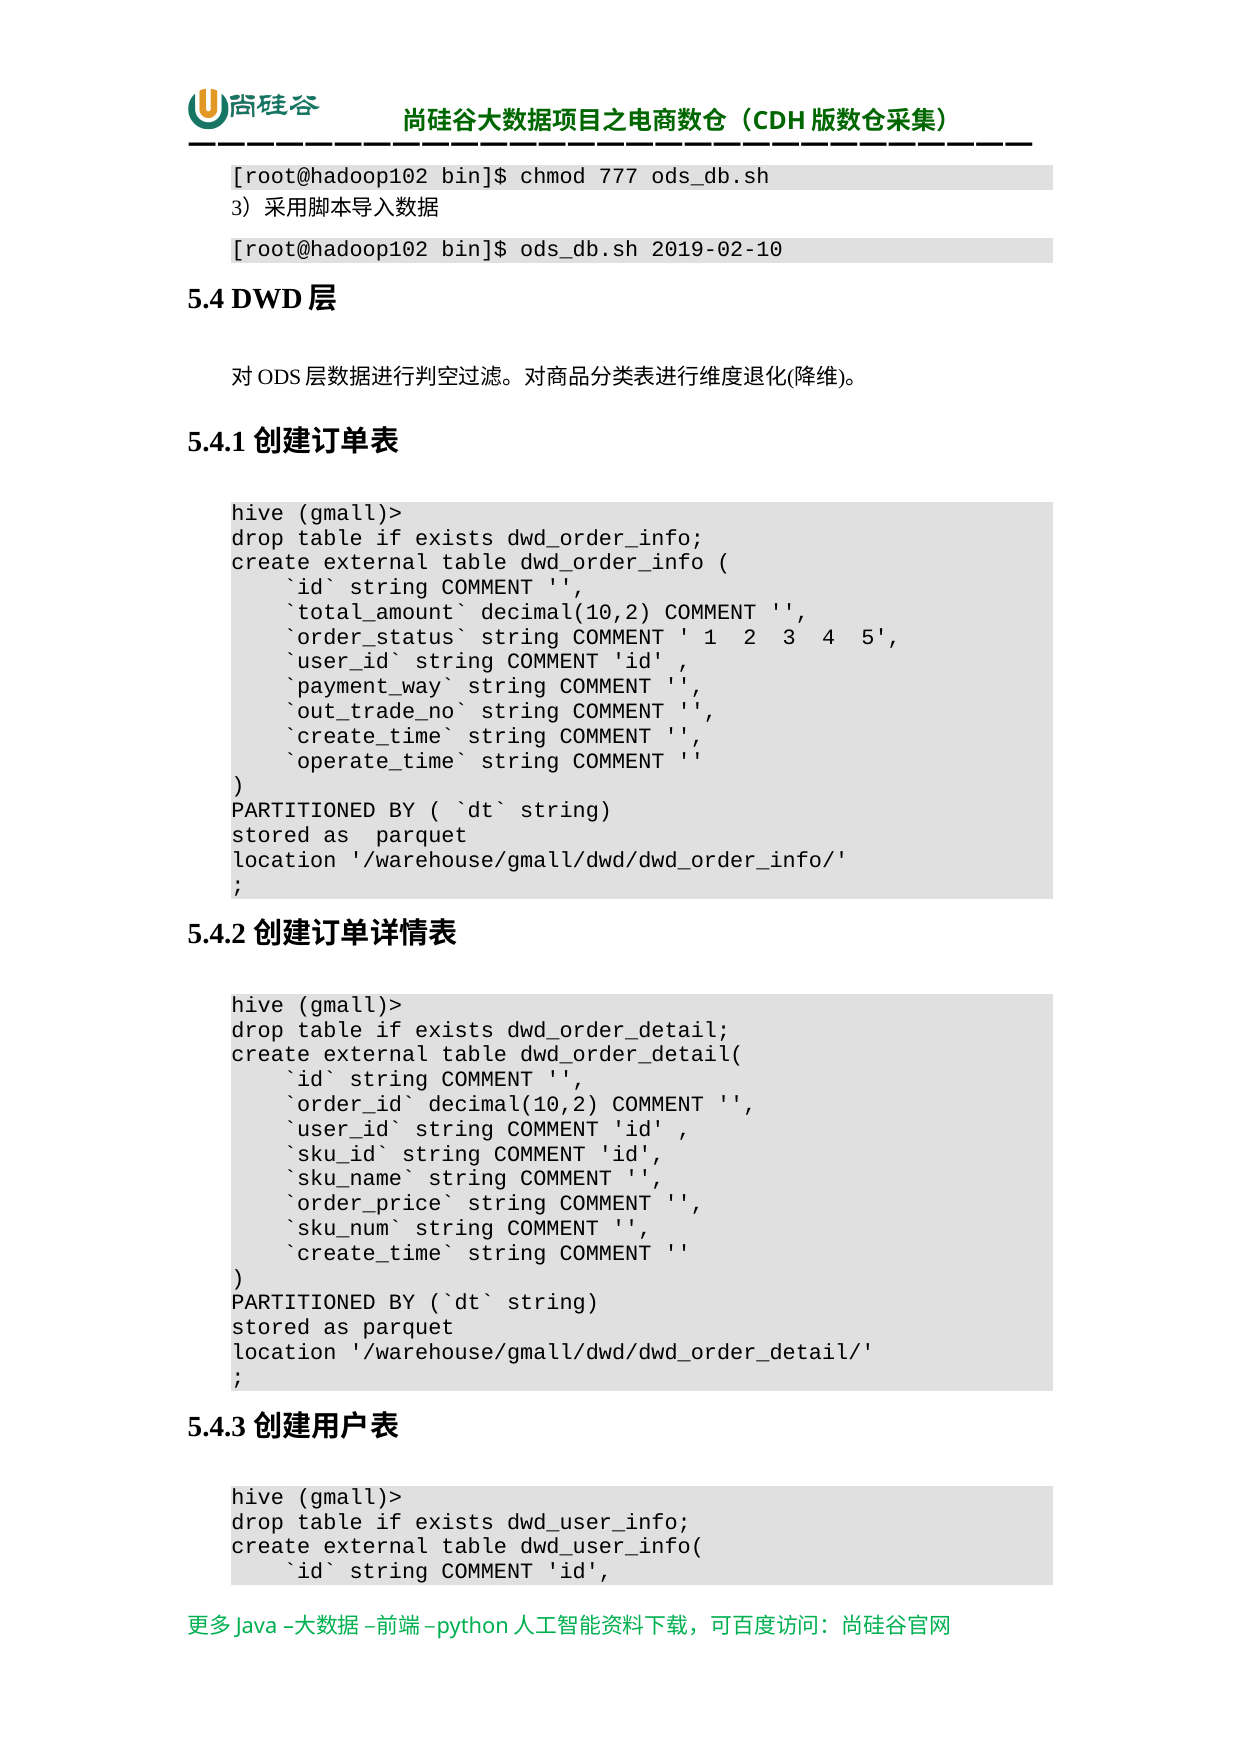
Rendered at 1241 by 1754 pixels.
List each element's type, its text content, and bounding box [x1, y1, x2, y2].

text drop table if exists dwd_order_info; [231, 527, 1053, 552]
text drop table if exists dwd_order_detail; [231, 1019, 1053, 1044]
text ) [231, 1267, 1053, 1292]
text PARTITIONED BY ( `dt` string) [231, 799, 1053, 824]
text `sku_num` string COMMENT '', [231, 1217, 1053, 1242]
subtitle 5.4.1 创建订单表 [187, 407, 1053, 472]
text `payment_way` string COMMENT '', [231, 676, 1053, 700]
text [root@hadoop102 bin]$ chmod 777 ods_db.sh [231, 165, 1053, 190]
text PARTITIONED BY (`dt` string) [231, 1292, 1053, 1316]
text hive (gmall)> [231, 994, 1053, 1019]
text `id` string COMMENT 'id', [231, 1561, 1053, 1585]
text `operate_time` string COMMENT '' [231, 750, 1053, 775]
text `order_id` decimal(10,2) COMMENT '', [231, 1093, 1053, 1118]
text location '/warehouse/gmall/dwd/dwd_order_info/' [231, 849, 1053, 874]
subtitle 5.4.3 创建用户表 [187, 1391, 1053, 1456]
text 对ODS层数据进行判空过滤。对商品分类表进行维度退化(降维)。 [187, 358, 1053, 391]
text ; [231, 874, 1053, 899]
text create external table dwd_order_info ( [231, 552, 1053, 576]
text create external table dwd_user_info( [231, 1536, 1053, 1561]
text drop table if exists dwd_user_info; [231, 1511, 1053, 1536]
text stored as parquet [231, 824, 1053, 849]
text `id` string COMMENT '', [231, 1068, 1053, 1093]
text `order_price` string COMMENT '', [231, 1192, 1053, 1217]
text `sku_id` string COMMENT 'id', [231, 1143, 1053, 1168]
text hive (gmall)> [231, 1486, 1053, 1511]
text `user_id` string COMMENT 'id' , [231, 1118, 1053, 1143]
text create external table dwd_order_detail( [231, 1044, 1053, 1068]
subtitle 5.4.2 创建订单详情表 [187, 899, 1053, 964]
text ; [231, 1366, 1053, 1391]
text `user_id` string COMMENT 'id' , [231, 651, 1053, 676]
picture [187, 88, 321, 130]
text `create_time` string COMMENT '' [231, 1242, 1053, 1267]
text `total_amount` decimal(10,2) COMMENT '', [231, 601, 1053, 626]
text hive (gmall)> [231, 502, 1053, 527]
text [root@hadoop102 bin]$ ods_db.sh 2019-02-10 [231, 238, 1053, 263]
text `order_status` string COMMENT ' 1 2 3 4 5', [231, 626, 1053, 651]
text stored as parquet [231, 1316, 1053, 1341]
text `out_trade_no` string COMMENT '', [231, 700, 1053, 725]
text 3）采用脚本导入数据 [187, 190, 1053, 222]
text ) [231, 775, 1053, 799]
text `id` string COMMENT '', [231, 576, 1053, 601]
text `create_time` string COMMENT '', [231, 725, 1053, 750]
subtitle 5.4 DWD层 [187, 263, 1053, 328]
text location '/warehouse/gmall/dwd/dwd_order_detail/' [231, 1341, 1053, 1366]
text `sku_name` string COMMENT '', [231, 1168, 1053, 1192]
